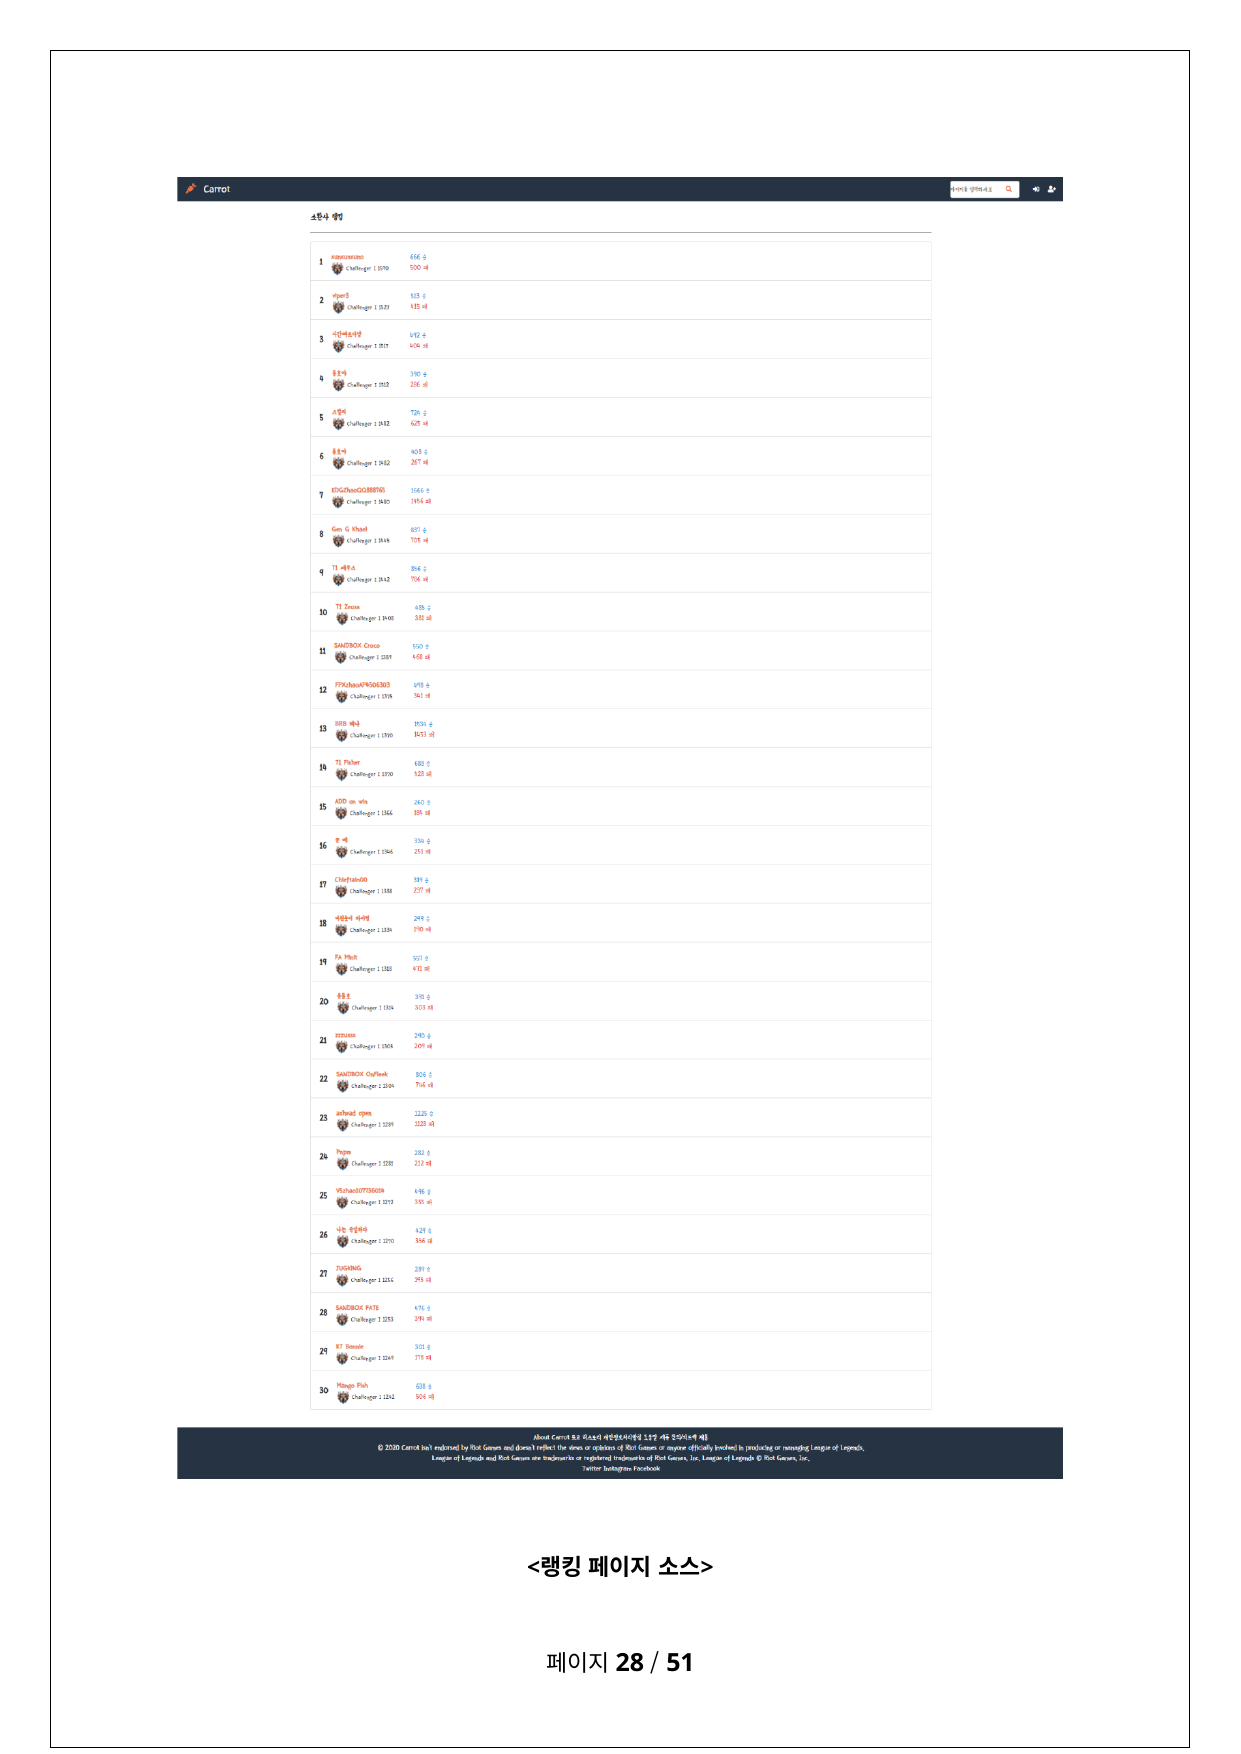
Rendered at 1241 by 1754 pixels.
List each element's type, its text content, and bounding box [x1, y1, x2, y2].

picture [177, 177, 1063, 1479]
text <랭킹 페이지 소스> [150, 1548, 1090, 1582]
